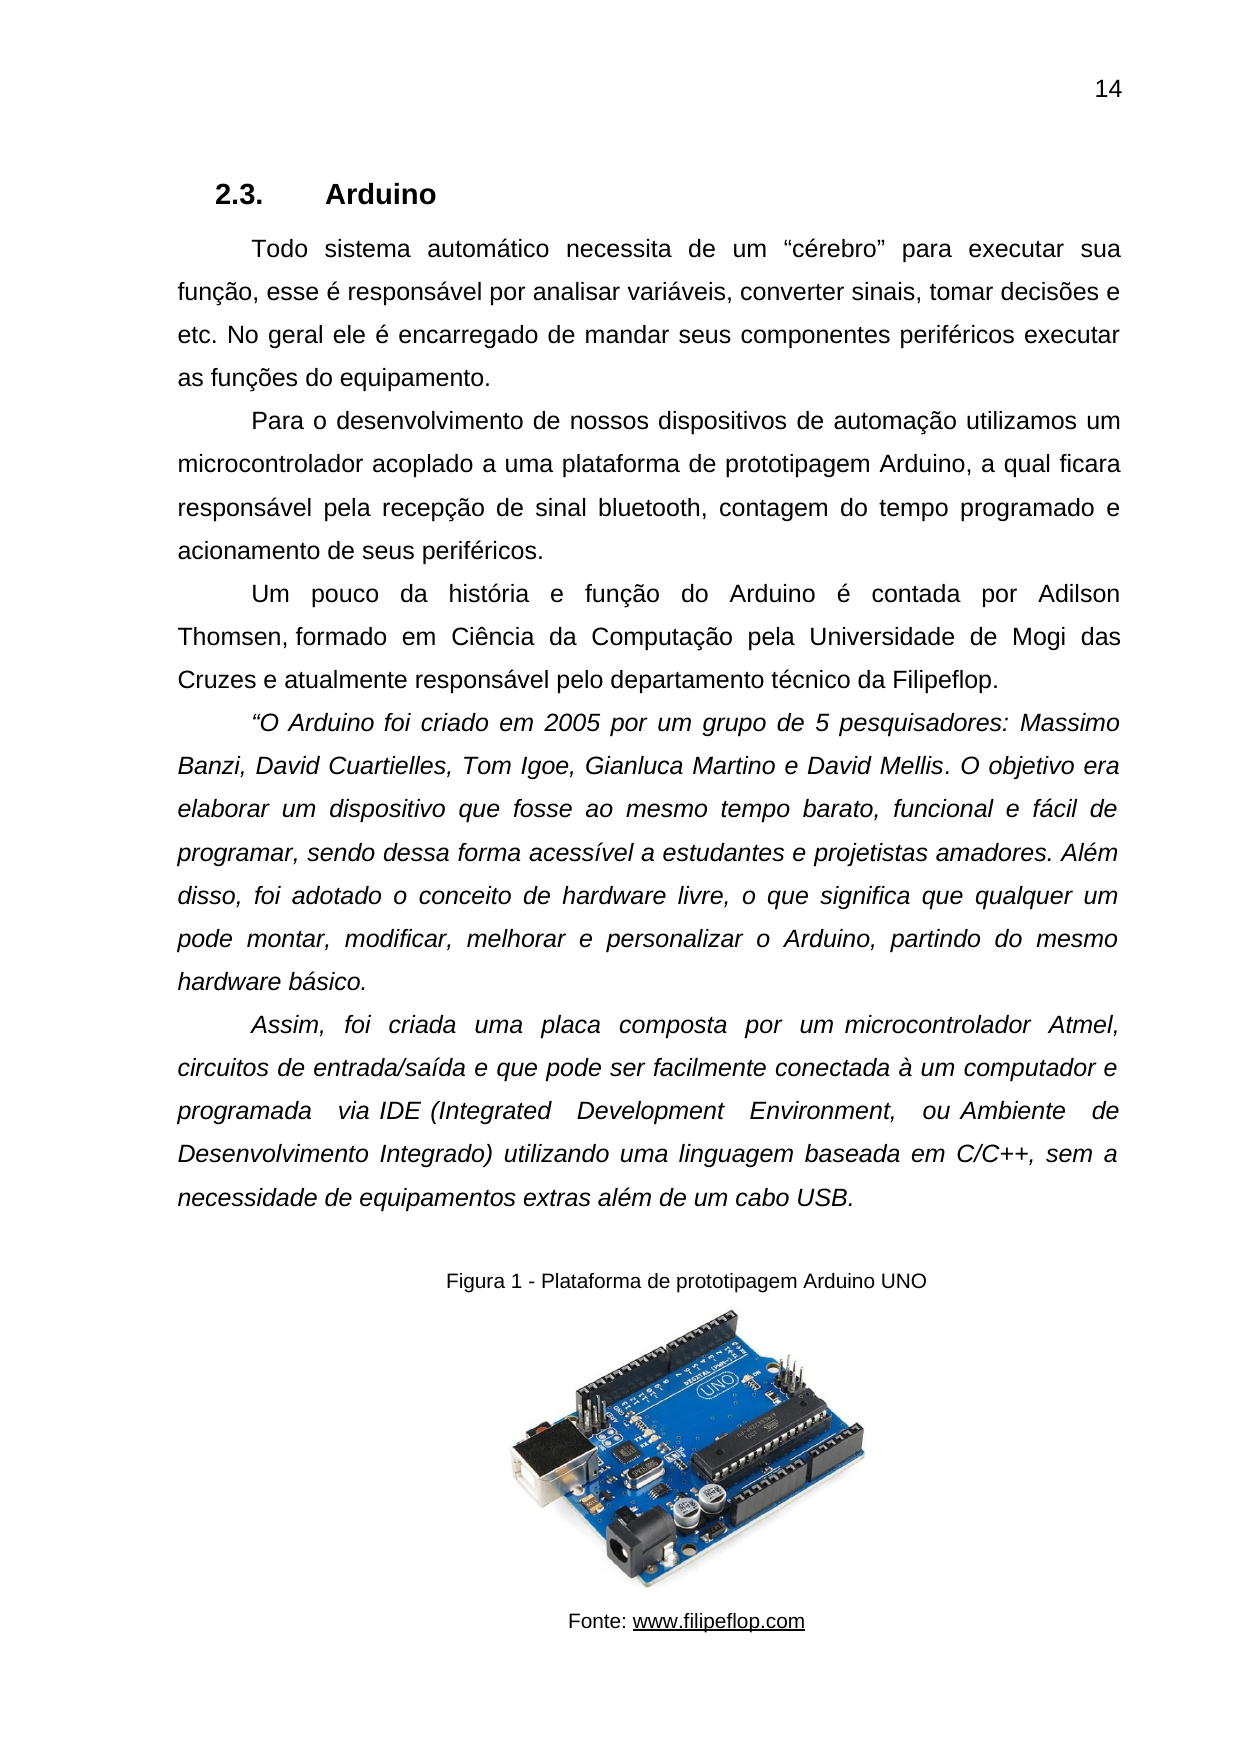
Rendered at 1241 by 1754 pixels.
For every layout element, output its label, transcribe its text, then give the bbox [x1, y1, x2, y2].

text Fonte: www.filipeflop.com [177, 1608, 1122, 1632]
picture [498, 1304, 875, 1594]
text Para o desenvolvimento de nossos dispositivos de automação utilizamos um microcontrolador acoplado a uma plataforma de prototipagem Arduino, a qual ficara responsável pela recepção de sinal bluetooth, contagem do tempo programado e acionamento de seus periféricos. [177, 406, 1122, 564]
text Todo sistema automático necessita de um “cérebro” para executar sua função, esse é responsável por analisar variáveis, converter sinais, tomar decisões e etc. No geral ele é encarregado de mandar seus componentes periféricos executar as funções do equipamento. [177, 234, 1122, 392]
text “O Arduino foi criado em 2005 por um grupo de 5 pesquisadores: Massimo Banzi, David Cuartielles, Tom Igoe, Gianluca Martino e David Mellis. O objetivo era elaborar um dispositivo que fosse ao mesmo tempo barato, funcional e fácil de programar, sendo dessa forma acessível a estudantes e projetistas amadores. Além disso, foi adotado o conceito de hardware livre, o que significa que qualquer um pode montar, modificar, melhorar e personalizar o Arduino, partindo do mesmo hardware básico. [177, 708, 1122, 996]
text Um pouco da história e função do Arduino é contada por Adilson Thomsen, formado em Ciência da Computação pela Universidade de Mogi das Cruzes e atualmente responsável pelo departamento técnico da Filipeflop. [177, 579, 1122, 694]
text Assim, foi criada uma placa composta por um microcontrolador Atmel, circuitos de entrada/saída e que pode ser facilmente conectada à um computador e programada via IDE (Integrated Development Environment, ou Ambiente de Desenvolvimento Integrado) utilizando uma linguagem baseada em C/C++, sem a necessidade de equipamentos extras além de um cabo USB. [177, 1010, 1122, 1211]
text Figura 1 - Plataforma de prototipagem Arduino UNO [177, 1269, 1122, 1293]
subtitle Arduino [215, 177, 1122, 211]
